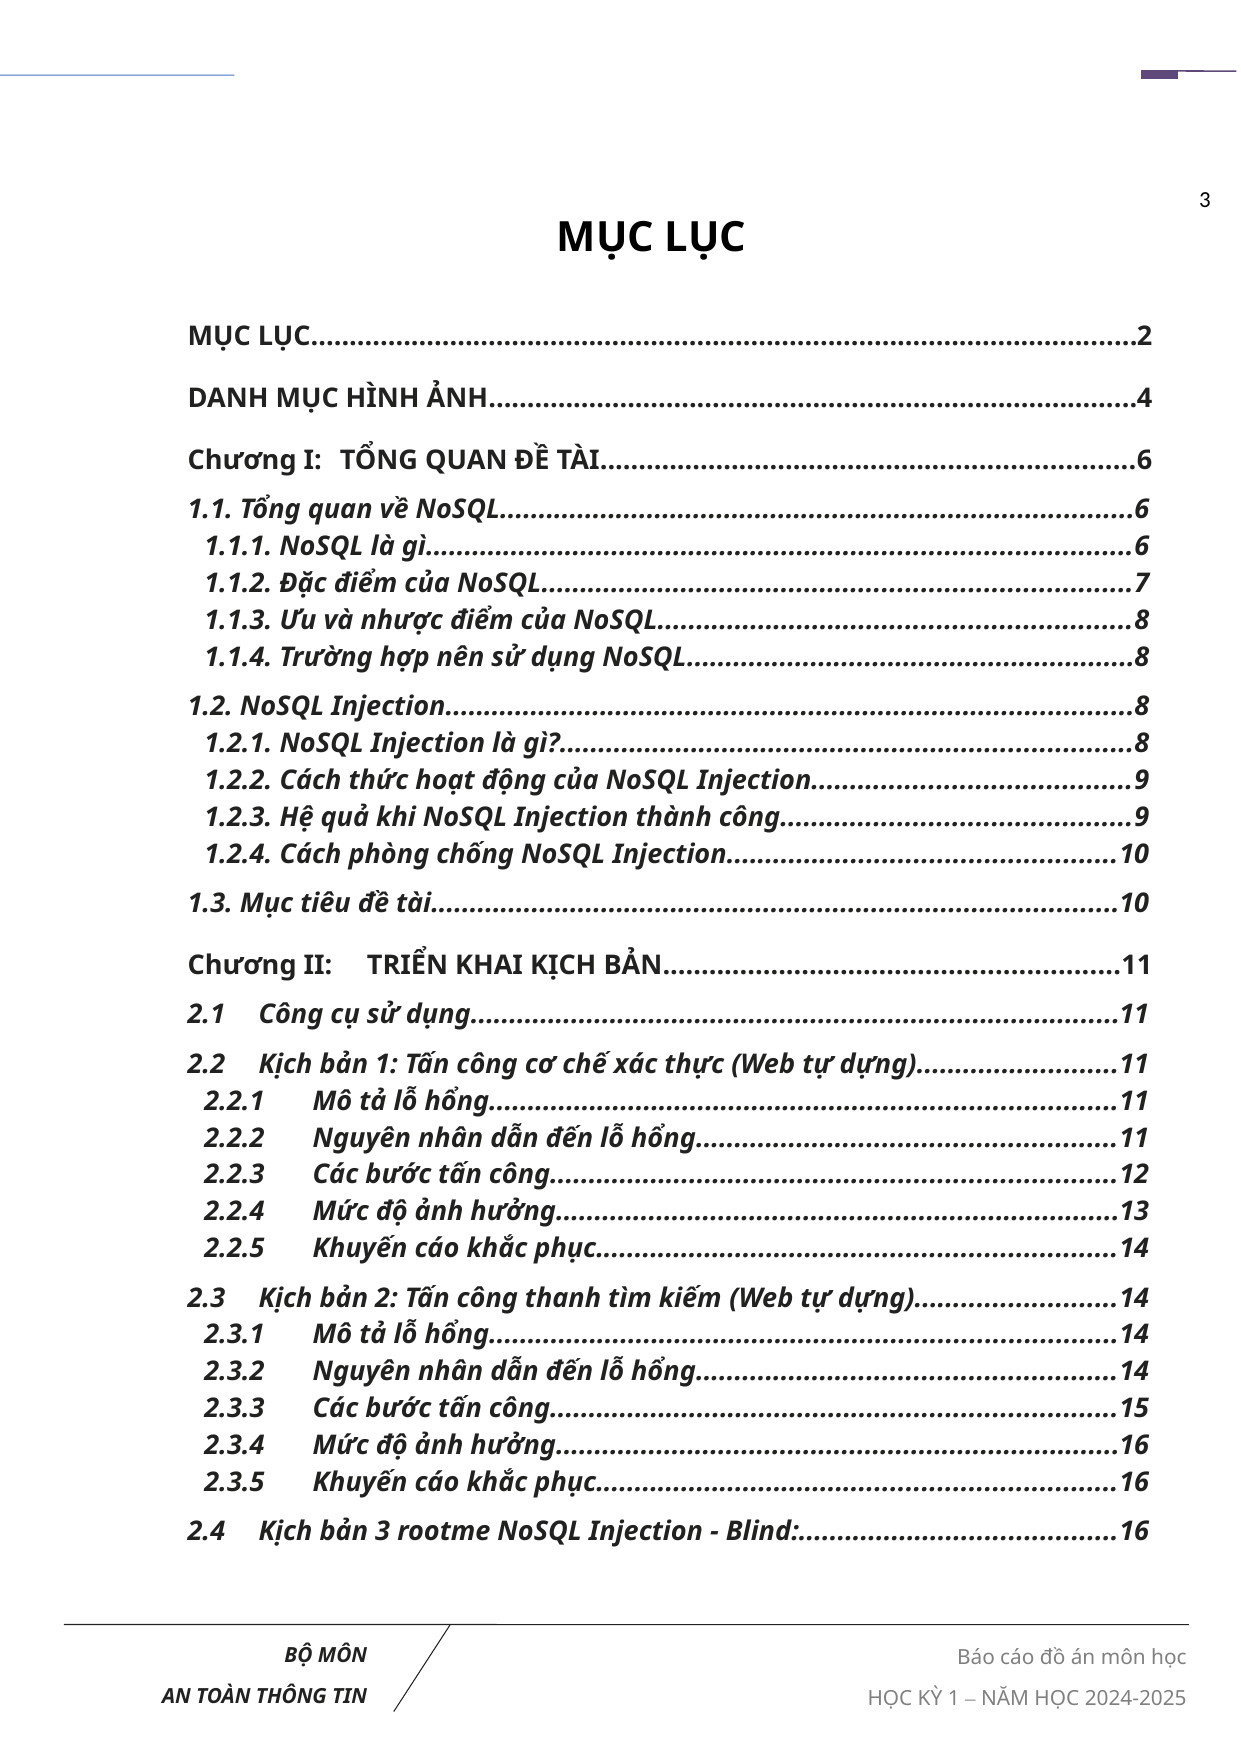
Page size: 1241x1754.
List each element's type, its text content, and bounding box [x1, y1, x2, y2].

text 2.3.1 Mô tả lỗ hổng 14 [204, 1315, 1153, 1352]
text DANH MỤC HÌNH ẢNH 4 [187, 379, 1153, 416]
text 2.2 Kịch bản 1: Tấn công cơ chế xác thực (Web tự dựng) 11 [187, 1044, 1153, 1081]
subtitle MỤC LỤC [150, 207, 1153, 263]
text 2.4 Kịch bản 3 rootme NoSQL Injection - Blind: 16 [187, 1512, 1153, 1549]
text 1.1.1. NoSQL là gì 6 [204, 527, 1153, 564]
text 1.3. Mục tiêu đề tài 10 [187, 884, 1153, 921]
text 1.2. NoSQL Injection 8 [187, 687, 1153, 724]
text 2.1 Công cụ sử dụng 11 [187, 995, 1153, 1032]
text 2.3.4 Mức độ ảnh hưởng 16 [204, 1426, 1153, 1462]
text 2.2.2 Nguyên nhân dẫn đến lỗ hổng 11 [204, 1118, 1153, 1155]
text 2.3.3 Các bước tấn công 15 [204, 1389, 1153, 1426]
text 2.2.3 Các bước tấn công 12 [204, 1155, 1153, 1192]
text 2.2.4 Mức độ ảnh hưởng 13 [204, 1192, 1153, 1229]
text Chương I: TỔNG QUAN ĐỀ TÀI 6 [187, 441, 1153, 477]
text 1.1.4. Trường hợp nên sử dụng NoSQL 8 [204, 637, 1153, 674]
text 1.2.3. Hệ quả khi NoSQL Injection thành công 9 [204, 797, 1153, 834]
text MỤC LỤC 2 [187, 317, 1153, 354]
text 2.3 Kịch bản 2: Tấn công thanh tìm kiếm (Web tự dựng) 14 [187, 1278, 1153, 1315]
text 1.2.1. NoSQL Injection là gì? 8 [204, 724, 1153, 761]
text 1.2.2. Cách thức hoạt động của NoSQL Injection 9 [204, 761, 1153, 797]
text 2.2.1 Mô tả lỗ hổng 11 [204, 1081, 1153, 1118]
text 1.1.3. Ưu và nhược điểm của NoSQL 8 [204, 601, 1153, 637]
text 1.2.4. Cách phòng chống NoSQL Injection 10 [204, 834, 1153, 871]
text 2.3.2 Nguyên nhân dẫn đến lỗ hổng 14 [204, 1352, 1153, 1389]
text Chương II: TRIỂN KHAI KỊCH BẢN 11 [187, 946, 1153, 982]
text 1.1. Tổng quan về NoSQL 6 [187, 490, 1153, 527]
text 2.3.5 Khuyến cáo khắc phục 16 [204, 1462, 1153, 1499]
text 1.1.2. Đặc điểm của NoSQL 7 [204, 564, 1153, 601]
text 2.2.5 Khuyến cáo khắc phục 14 [204, 1229, 1153, 1266]
